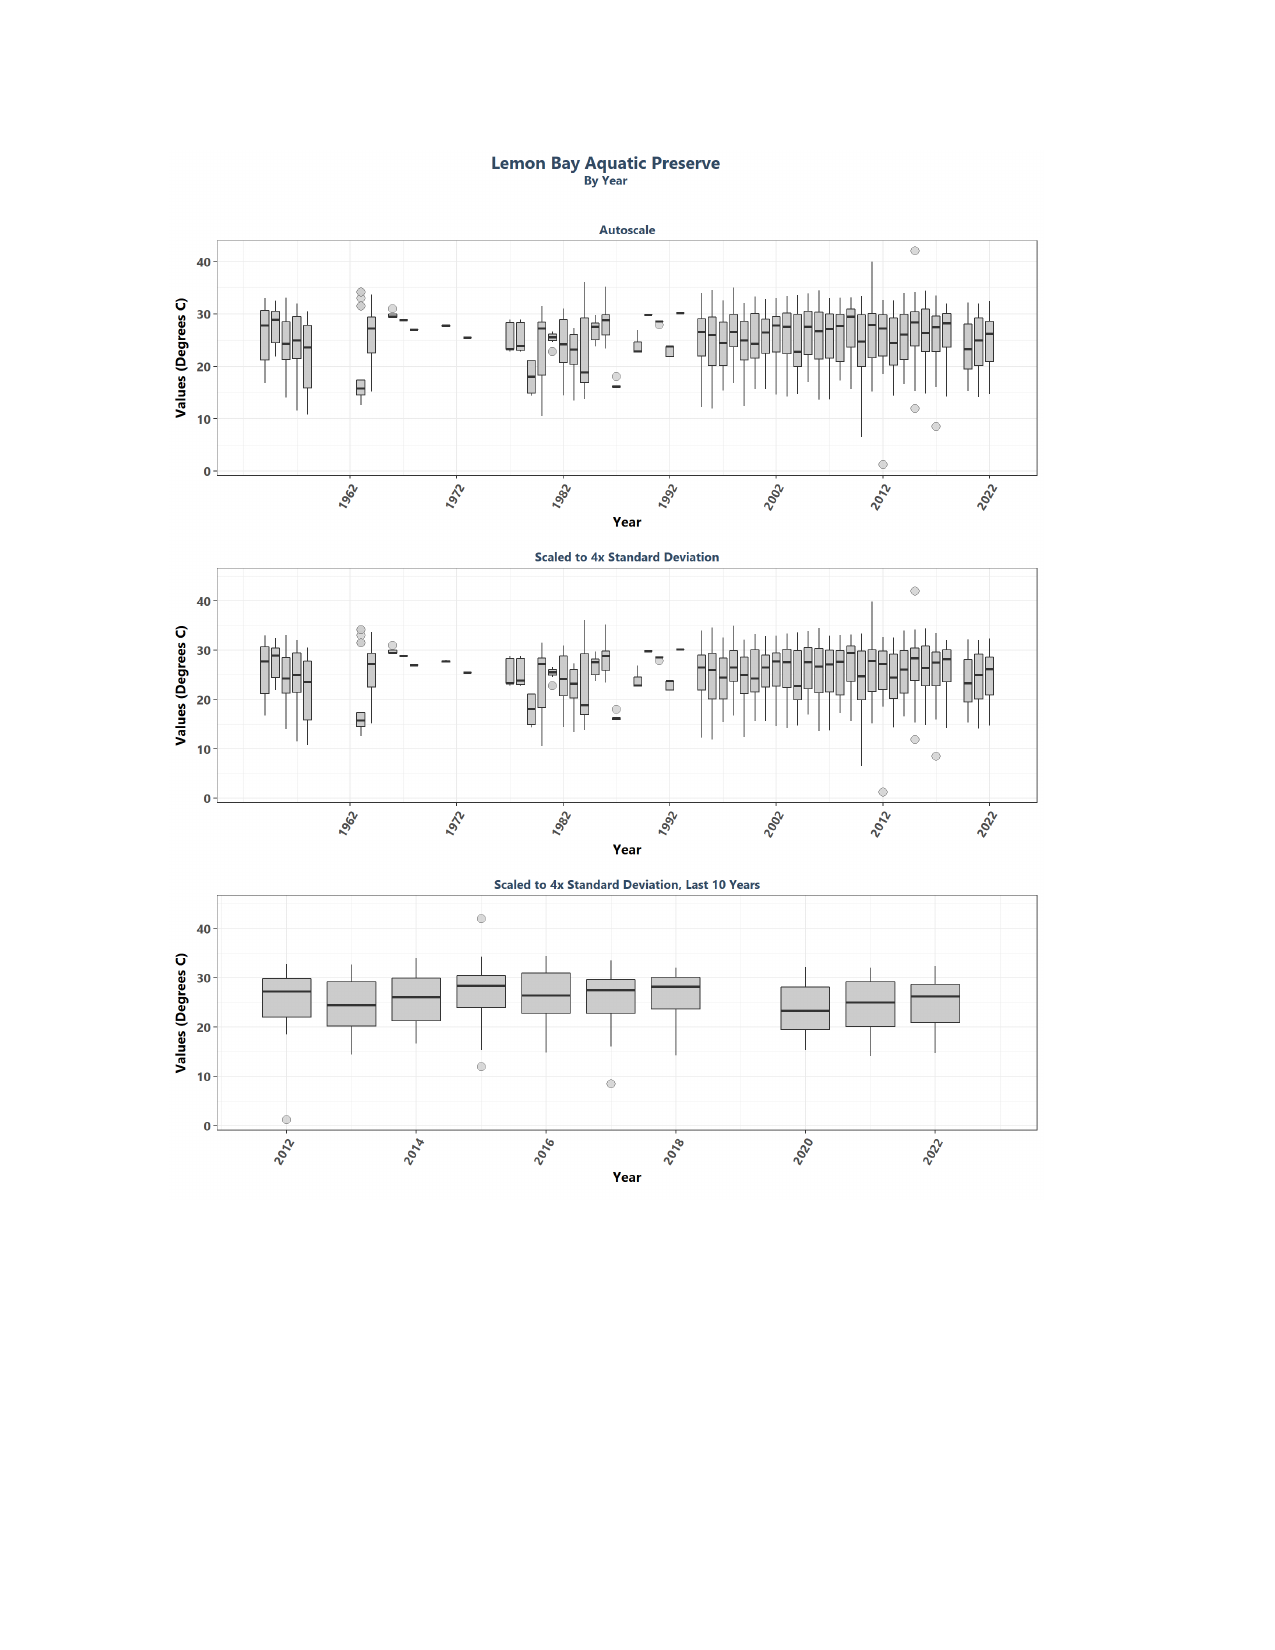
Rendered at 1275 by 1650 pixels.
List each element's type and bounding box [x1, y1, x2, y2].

picture [168, 150, 1044, 1200]
